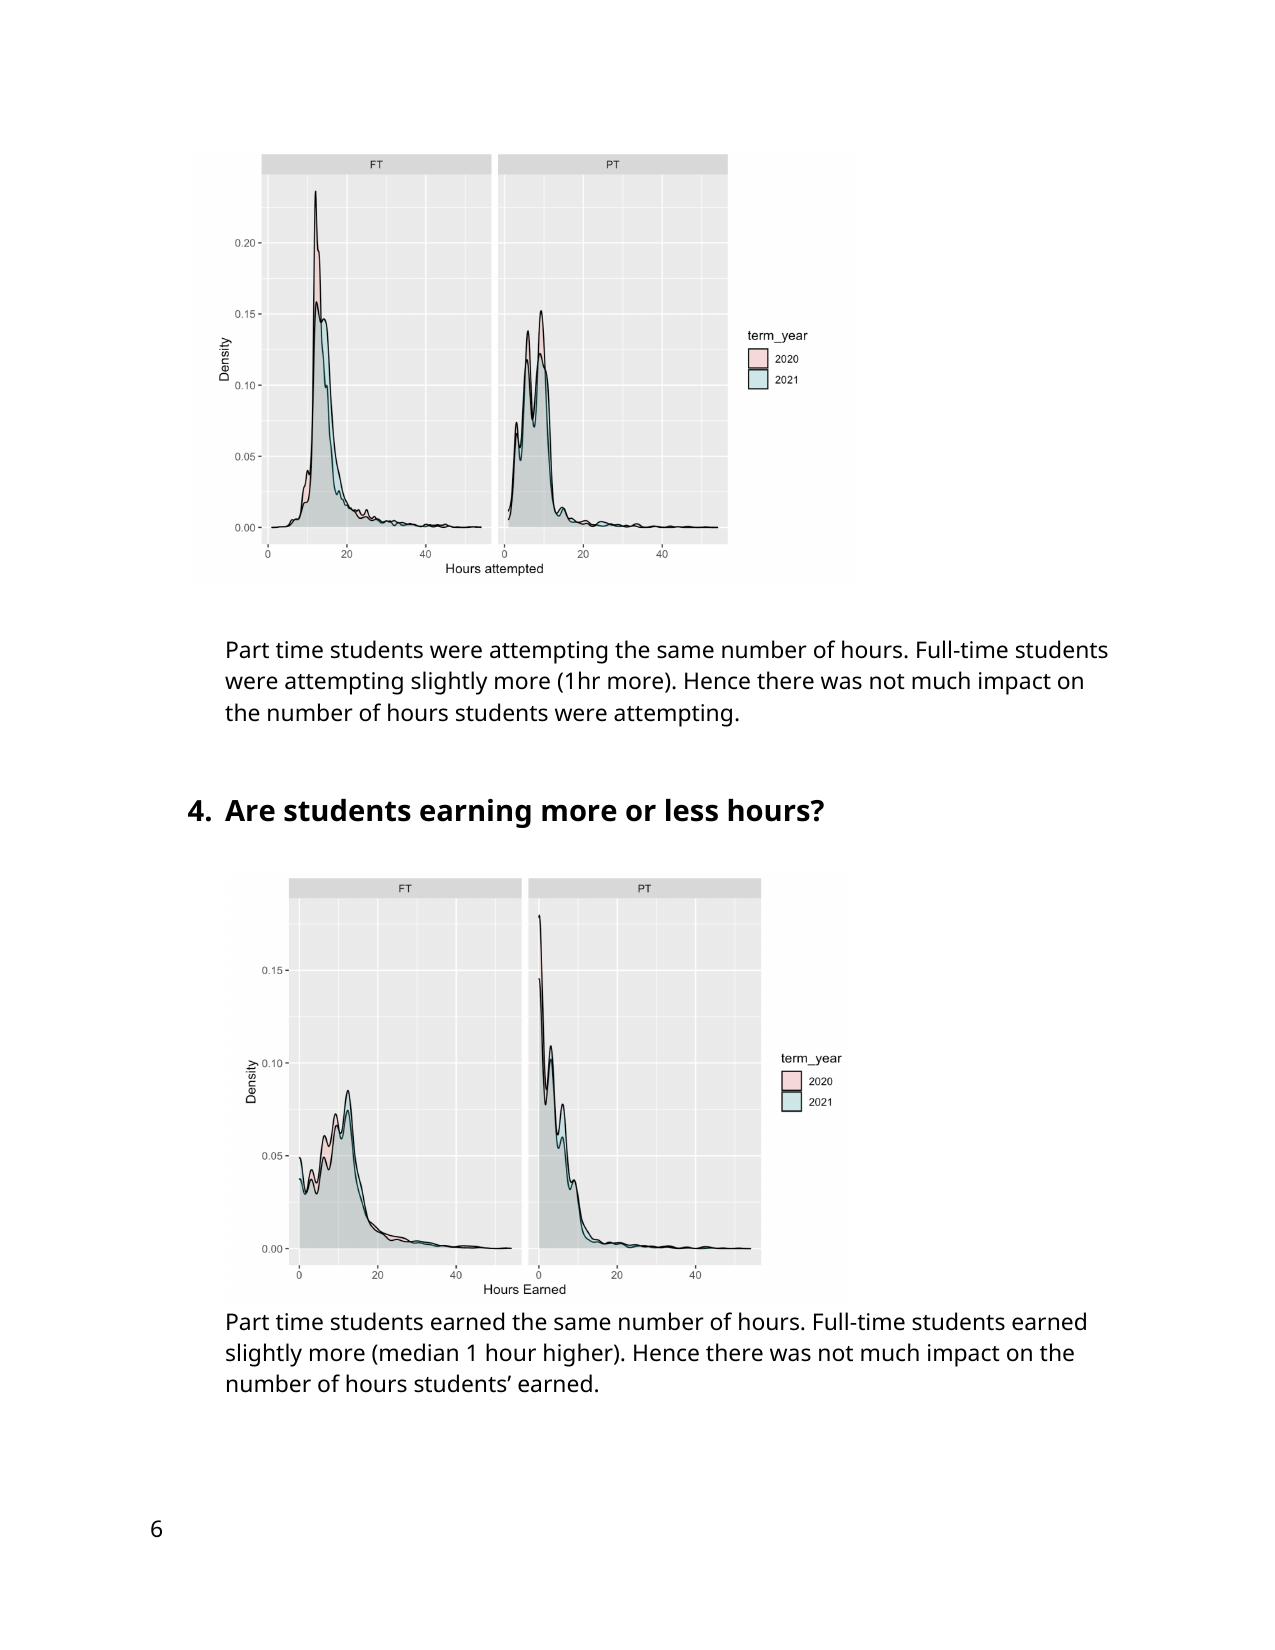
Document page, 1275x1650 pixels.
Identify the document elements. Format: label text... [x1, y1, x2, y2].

list Part time students earned the same number of hours. Full-time students earned slightly more (median 1 hour higher). Hence there was not much impact on the number of hours students’ earned. [225, 1306, 1125, 1399]
list Are students earning more or less hours? [187, 790, 1125, 830]
list Part time students were attempting the same number of hours. Full-time students were attempting slightly more (1hr more). Hence there was not much impact on the number of hours students were attempting. [225, 634, 1125, 728]
picture [225, 869, 854, 1306]
picture [187, 150, 860, 582]
